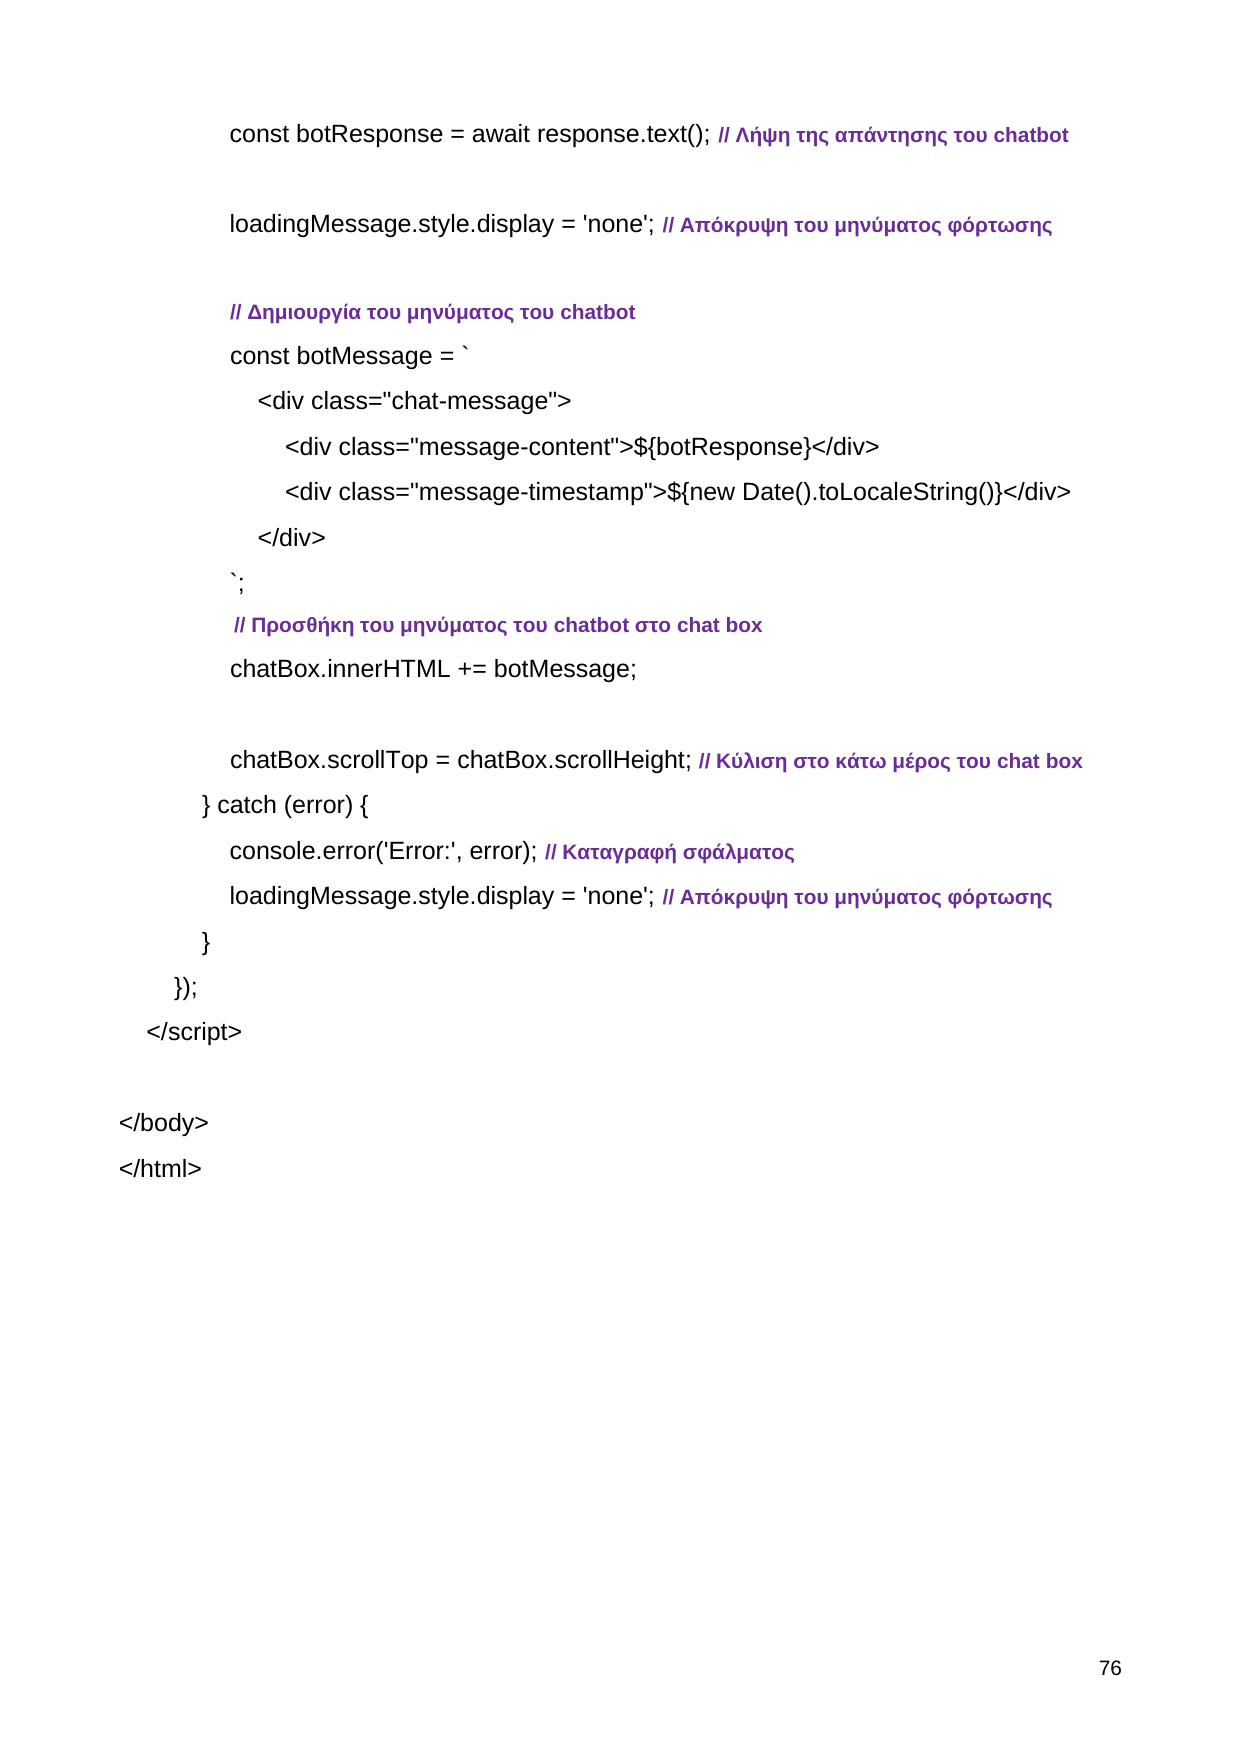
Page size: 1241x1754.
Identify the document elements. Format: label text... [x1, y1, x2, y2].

text // Προσθήκη του μηνύματος του chatbot στο chat box [118, 613, 1122, 637]
text chatBox.innerHTML += botMessage; [118, 654, 1122, 683]
text const botResponse = await response.text(); // Λήψη της απάντησης του chatbot [118, 118, 1122, 147]
text }); [118, 972, 1122, 1001]
text // Δημιουργία του μηνύματος του chatbot [118, 300, 1122, 324]
text loadingMessage.style.display = 'none'; // Απόκρυψη του μηνύματος φόρτωσης [118, 209, 1122, 238]
text </div> [118, 522, 1122, 551]
text </html> [118, 1153, 1122, 1182]
text } [118, 926, 1122, 955]
text <div class="message-timestamp">${new Date().toLocaleString()}</div> [118, 477, 1122, 506]
text console.error('Error:', error); // Καταγραφή σφάλματος [118, 836, 1122, 864]
text } catch (error) { [118, 790, 1122, 819]
text loadingMessage.style.display = 'none'; // Απόκρυψη του μηνύματος φόρτωσης [118, 881, 1122, 910]
text const botMessage = ` [118, 341, 1122, 369]
text </body> [118, 1108, 1122, 1137]
text <div class="message-content">${botResponse}</div> [118, 432, 1122, 460]
text `; [118, 568, 1122, 597]
text chatBox.scrollTop = chatBox.scrollHeight; // Κύλιση στο κάτω μέρος του chat box [118, 745, 1122, 773]
text <div class="chat-message"> [118, 386, 1122, 415]
text </script> [118, 1017, 1122, 1046]
